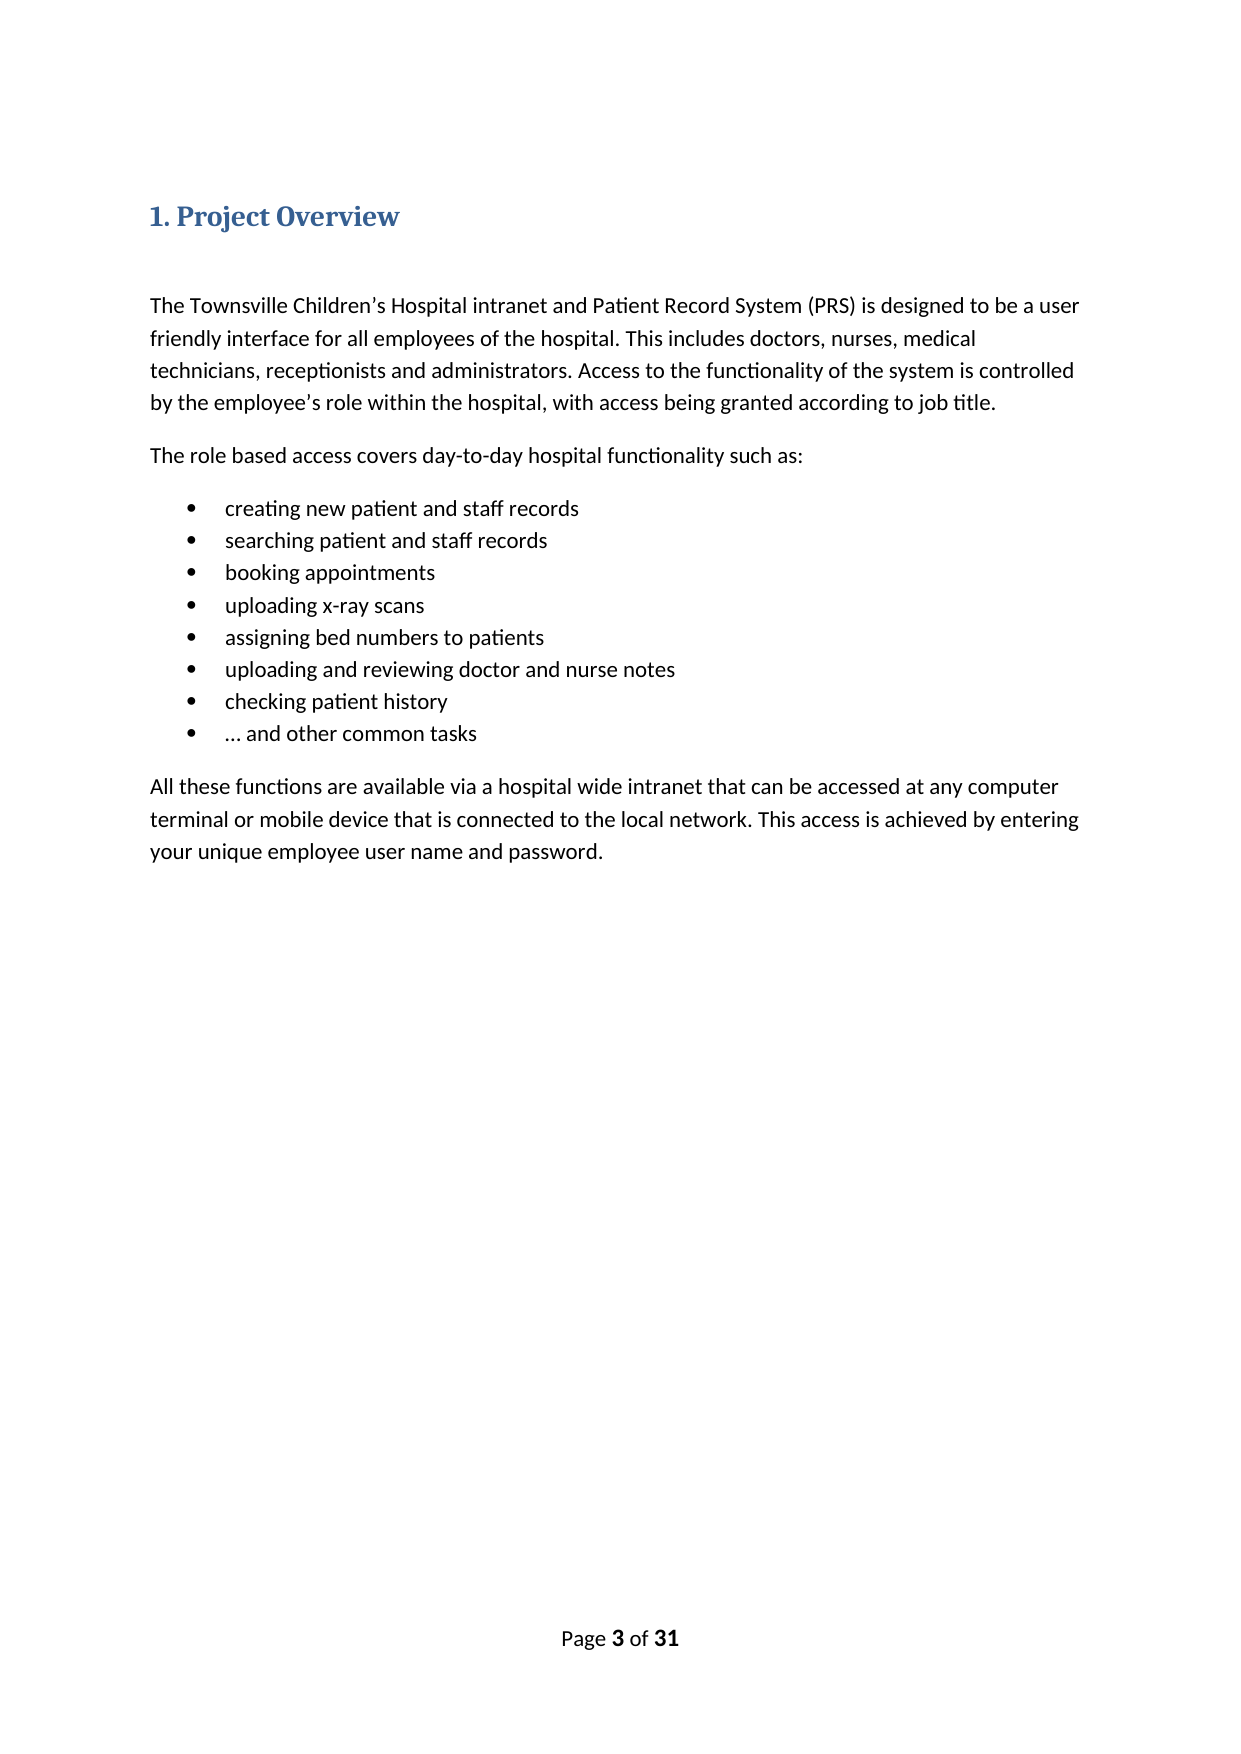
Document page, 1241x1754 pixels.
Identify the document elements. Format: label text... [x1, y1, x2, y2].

list checking patient history [187, 687, 1090, 715]
text The Townsville Children’s Hospital intranet and Patient Record System (PRS) is designed to be a user friendly interface for all employees of the hospital. This includes doctors, nurses, medical technicians, receptionists and administrators. Access to the functionality of the system is controlled by the employee’s role within the hospital, with access being granted according to job title. [150, 292, 1090, 416]
list booking appointments [187, 558, 1090, 587]
list … and other common tasks [187, 719, 1090, 747]
list uploading and reviewing doctor and nurse notes [187, 655, 1090, 683]
subtitle 1. Project Overview [150, 200, 1090, 233]
list searching patient and staff records [187, 526, 1090, 554]
list creating new patient and staff records [187, 494, 1090, 522]
text All these functions are available via a hospital wide intranet that can be accessed at any computer terminal or mobile device that is connected to the local network. This access is achieved by entering your unique employee user name and password. [150, 772, 1090, 865]
text The role based access covers day-to-day hospital functionality such as: [150, 441, 1090, 469]
list uploading x-ray scans [187, 591, 1090, 619]
list assigning bed numbers to patients [187, 623, 1090, 651]
